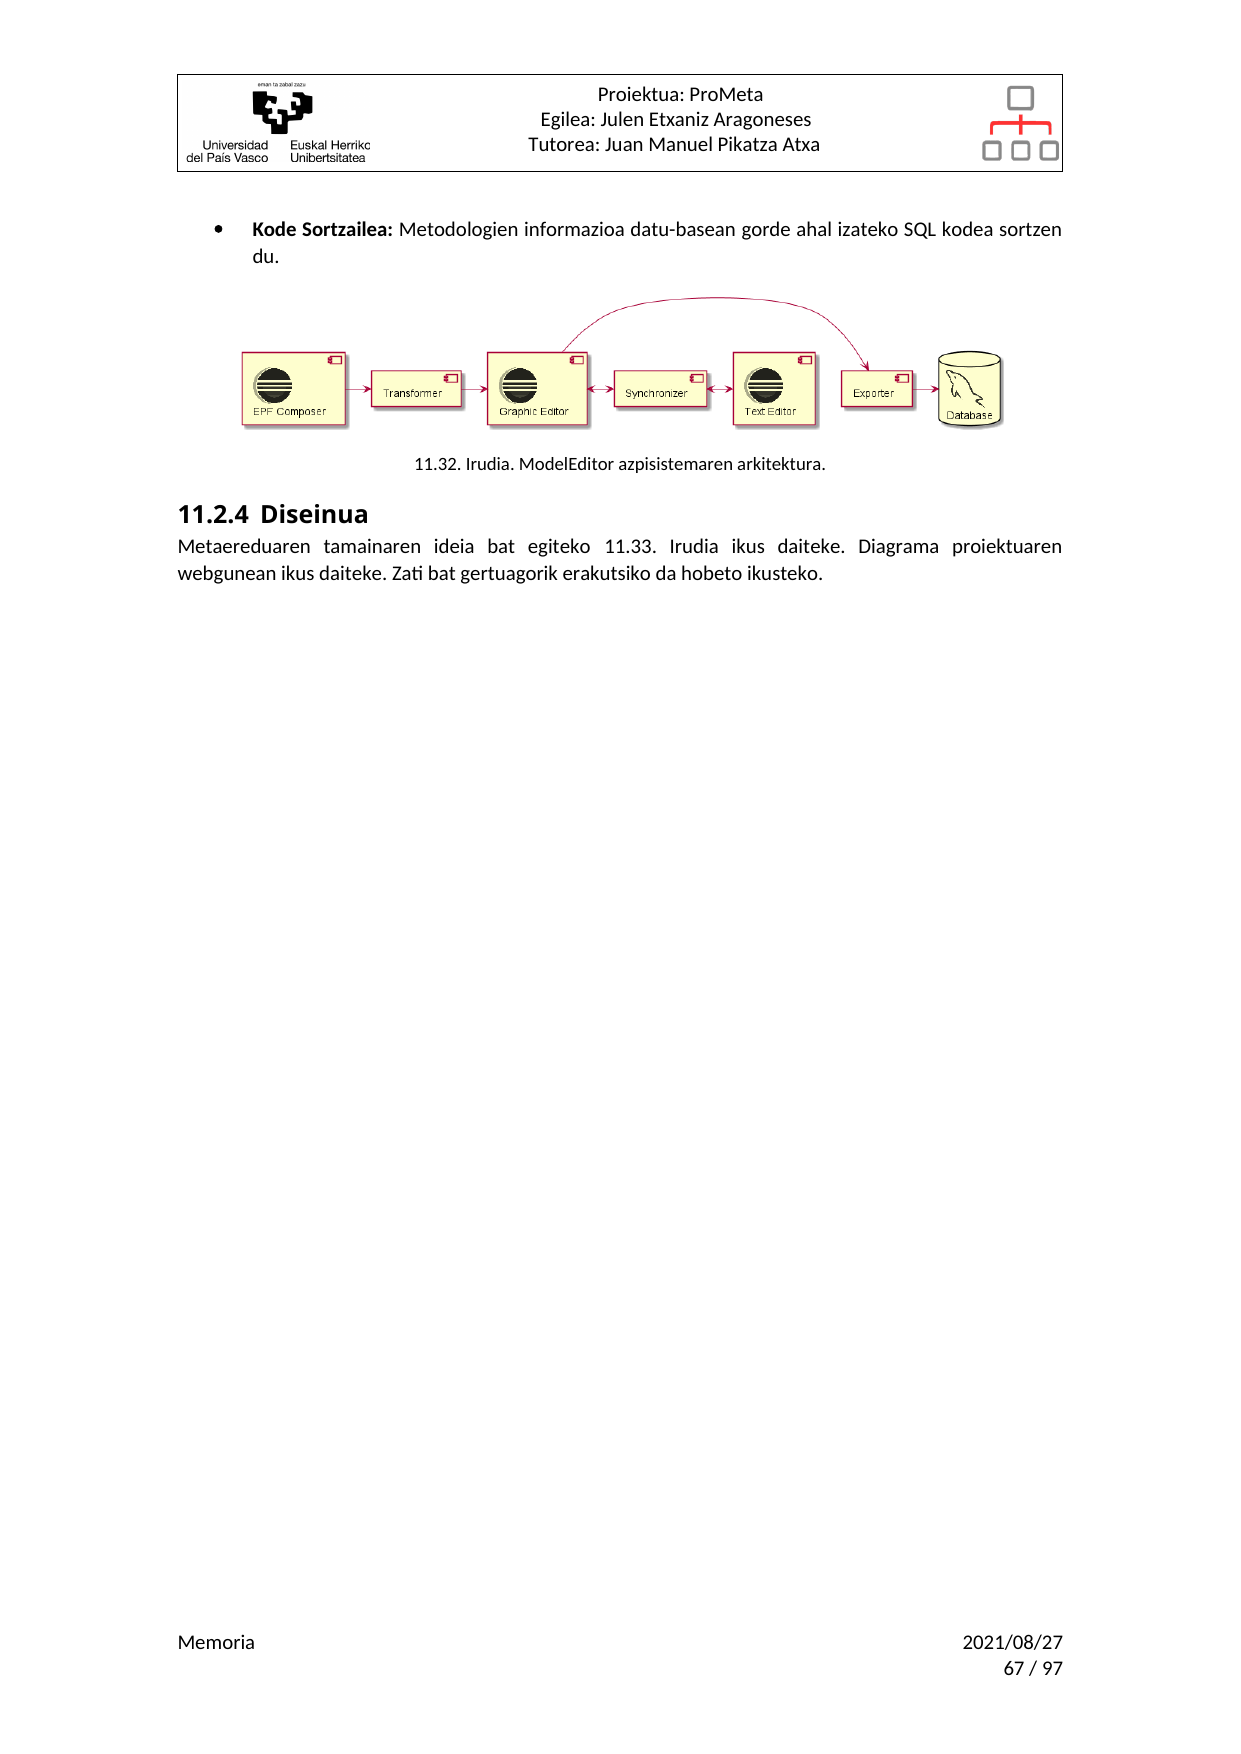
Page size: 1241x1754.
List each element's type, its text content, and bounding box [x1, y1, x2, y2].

list Kode Sortzailea: Metodologien informazioa datu-basean gorde ahal izateko SQL kodea sortzen du. [215, 216, 1063, 269]
picture [978, 80, 1060, 162]
picture [182, 80, 370, 162]
picture [236, 287, 1004, 434]
subtitle Diseinua [177, 496, 1063, 530]
